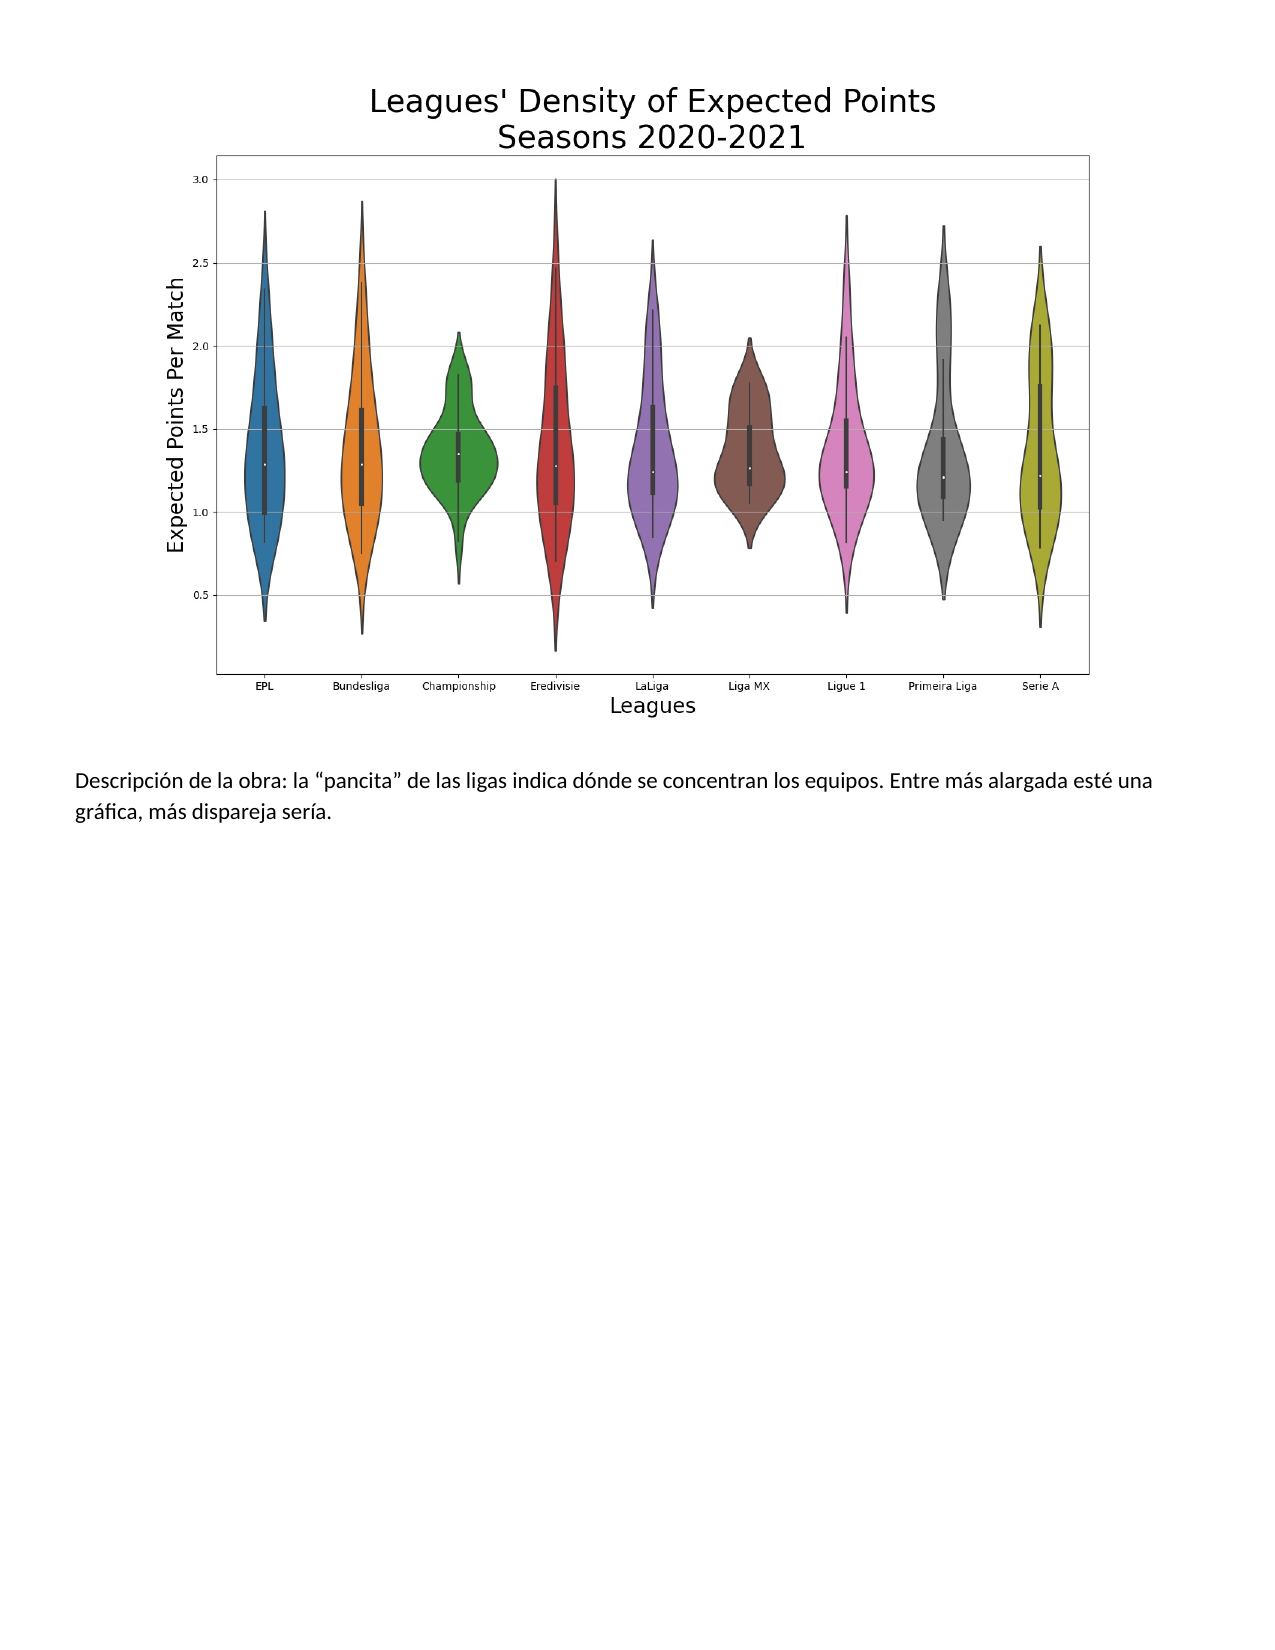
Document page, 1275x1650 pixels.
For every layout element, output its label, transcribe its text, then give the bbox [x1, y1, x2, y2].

picture [75, 75, 1200, 748]
text Descripción de la obra: la “pancita” de las ligas indica dónde se concentran los equipos. Entre más alargada esté una gráfica, más dispareja sería. [75, 767, 1200, 825]
